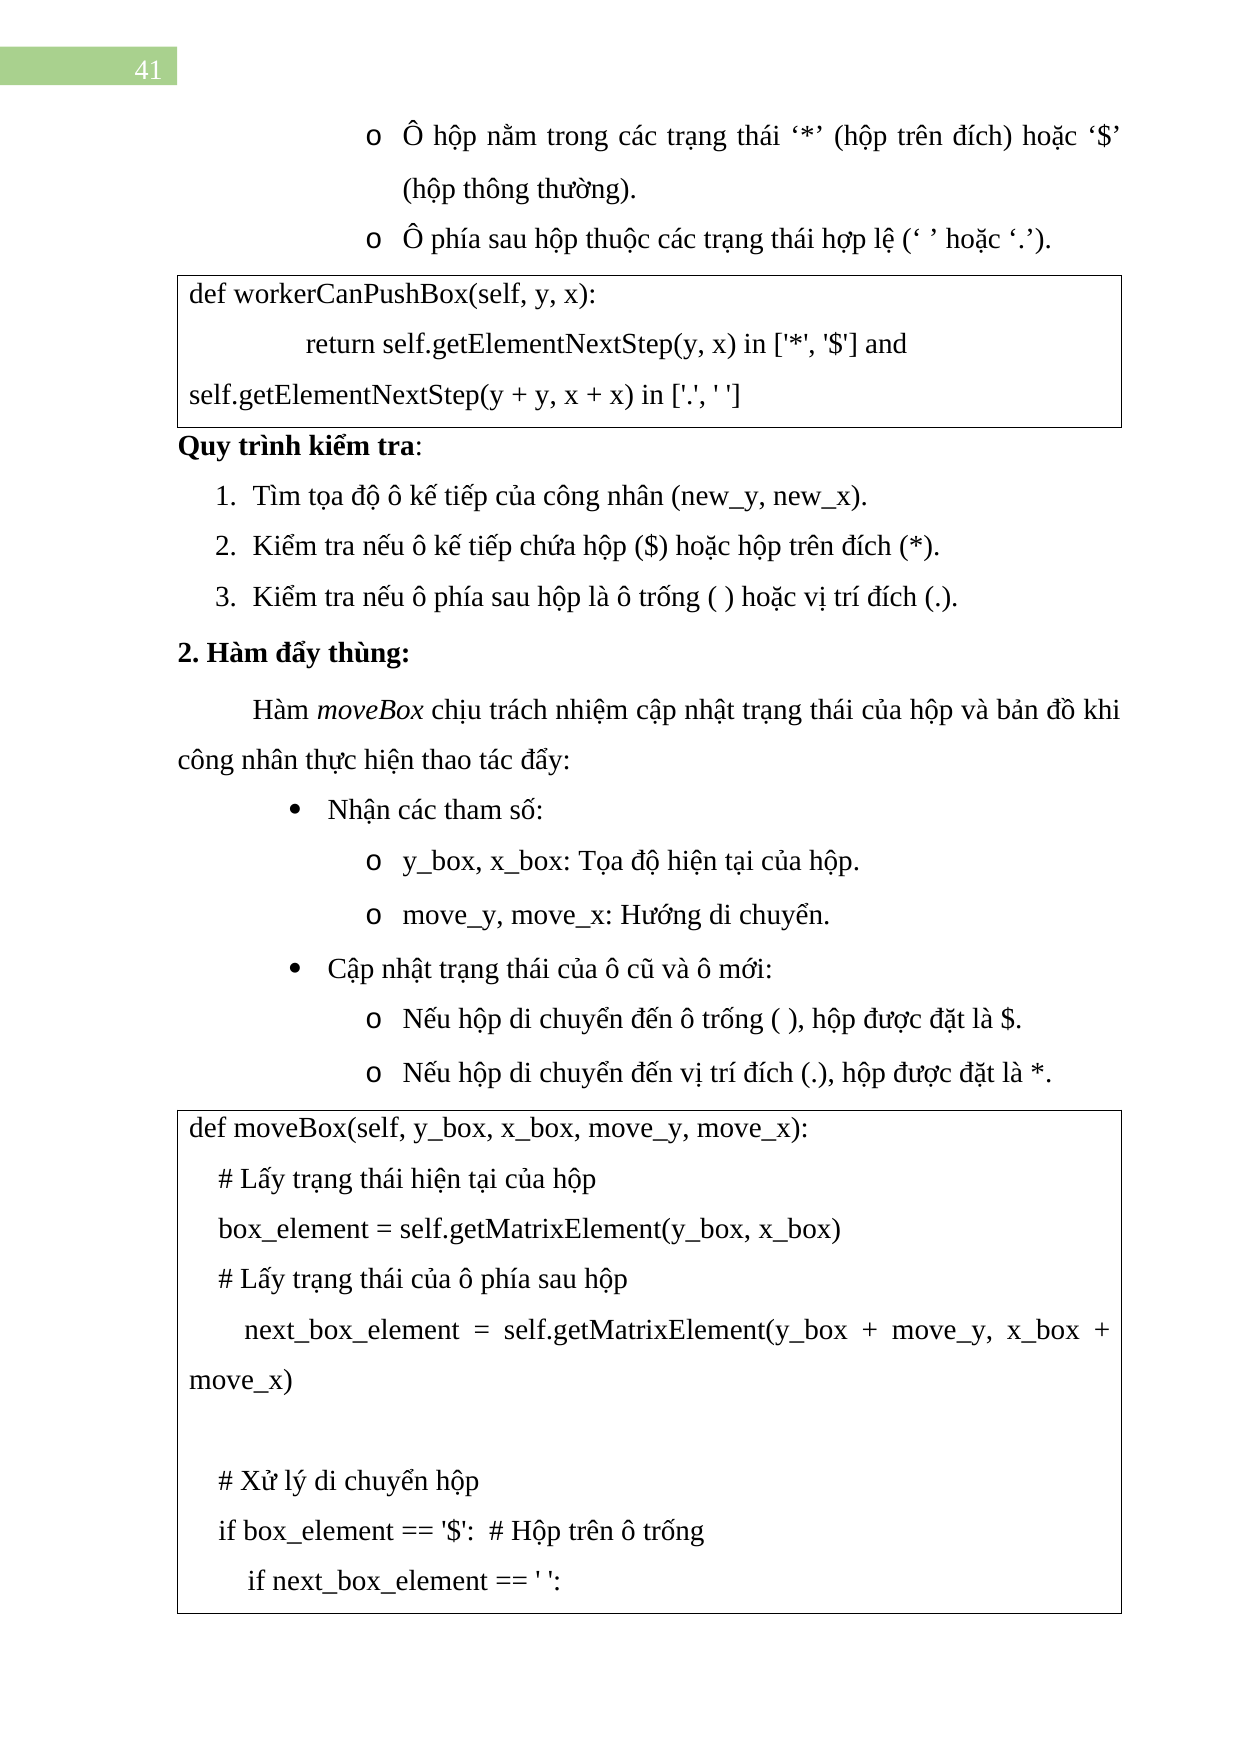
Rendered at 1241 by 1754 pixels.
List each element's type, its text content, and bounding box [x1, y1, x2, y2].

list Nếu hộp di chuyển đến ô trống ( ), hộp được đặt là $. [365, 1001, 1122, 1037]
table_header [178, 1111, 1121, 1613]
list Nhận các tham số: [290, 792, 1122, 826]
table_header def workerCanPushBox(self, y, x): return self.getElementNextStep(y, x) in ['*', '$'] and self.getElementNextStep(y + y, x + x) in ['.', ' '] [178, 276, 1121, 427]
list Ô hộp nằm trong các trạng thái ‘*’ (hộp trên đích) hoặc ‘$’ (hộp thông thường). [365, 118, 1122, 204]
text Hàm moveBox chịu trách nhiệm cập nhật trạng thái của hộp và bản đồ khi công nhân thực hiện thao tác đẩy: [177, 692, 1122, 776]
list Ô phía sau hộp thuộc các trạng thái hợp lệ (‘ ’ hoặc ‘.’). [365, 221, 1122, 257]
list move_y, move_x: Hướng di chuyển. [365, 897, 1122, 933]
text Quy trình kiểm tra: [177, 428, 1122, 461]
list y_box, x_box: Tọa độ hiện tại của hộp. [365, 843, 1122, 879]
list Cập nhật trạng thái của ô cũ và ô mới: [290, 951, 1122, 984]
list Nếu hộp di chuyển đến vị trí đích (.), hộp được đặt là *. [365, 1055, 1122, 1091]
text 2. Hàm đẩy thùng: [177, 635, 1122, 669]
list Tìm tọa độ ô kế tiếp của công nhân (new_y, new_x). [215, 478, 1122, 512]
list Kiểm tra nếu ô kế tiếp chứa hộp ($) hoặc hộp trên đích (*). [215, 528, 1122, 562]
list Kiểm tra nếu ô phía sau hộp là ô trống ( ) hoặc vị trí đích (.). [215, 579, 1122, 612]
